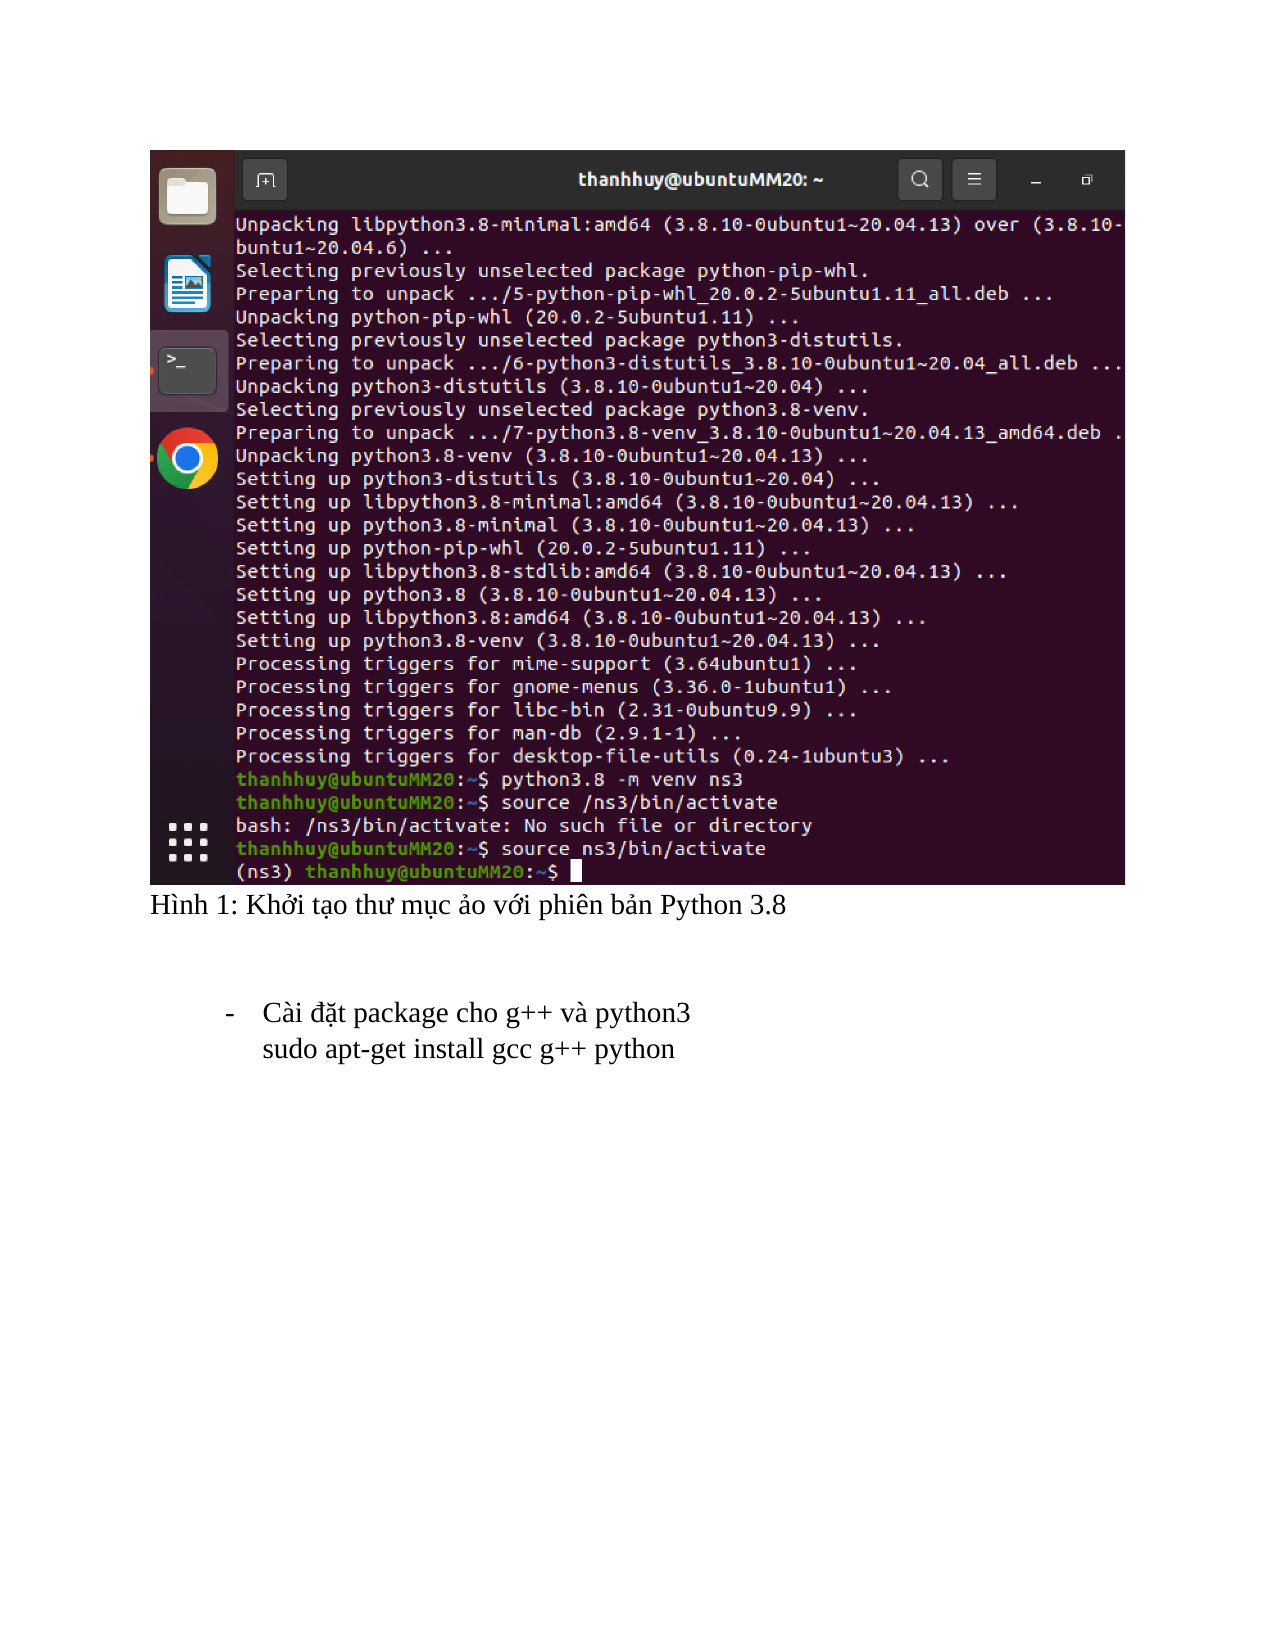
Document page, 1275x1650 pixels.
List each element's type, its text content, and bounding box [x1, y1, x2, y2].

picture [150, 150, 1125, 885]
text Hình 1: Khởi tạo thư mục ảo với phiên bản Python 3.8 [150, 887, 1125, 920]
list Cài đặt package cho g++ và python3 sudo apt-get install gcc g++ python [225, 995, 1125, 1065]
